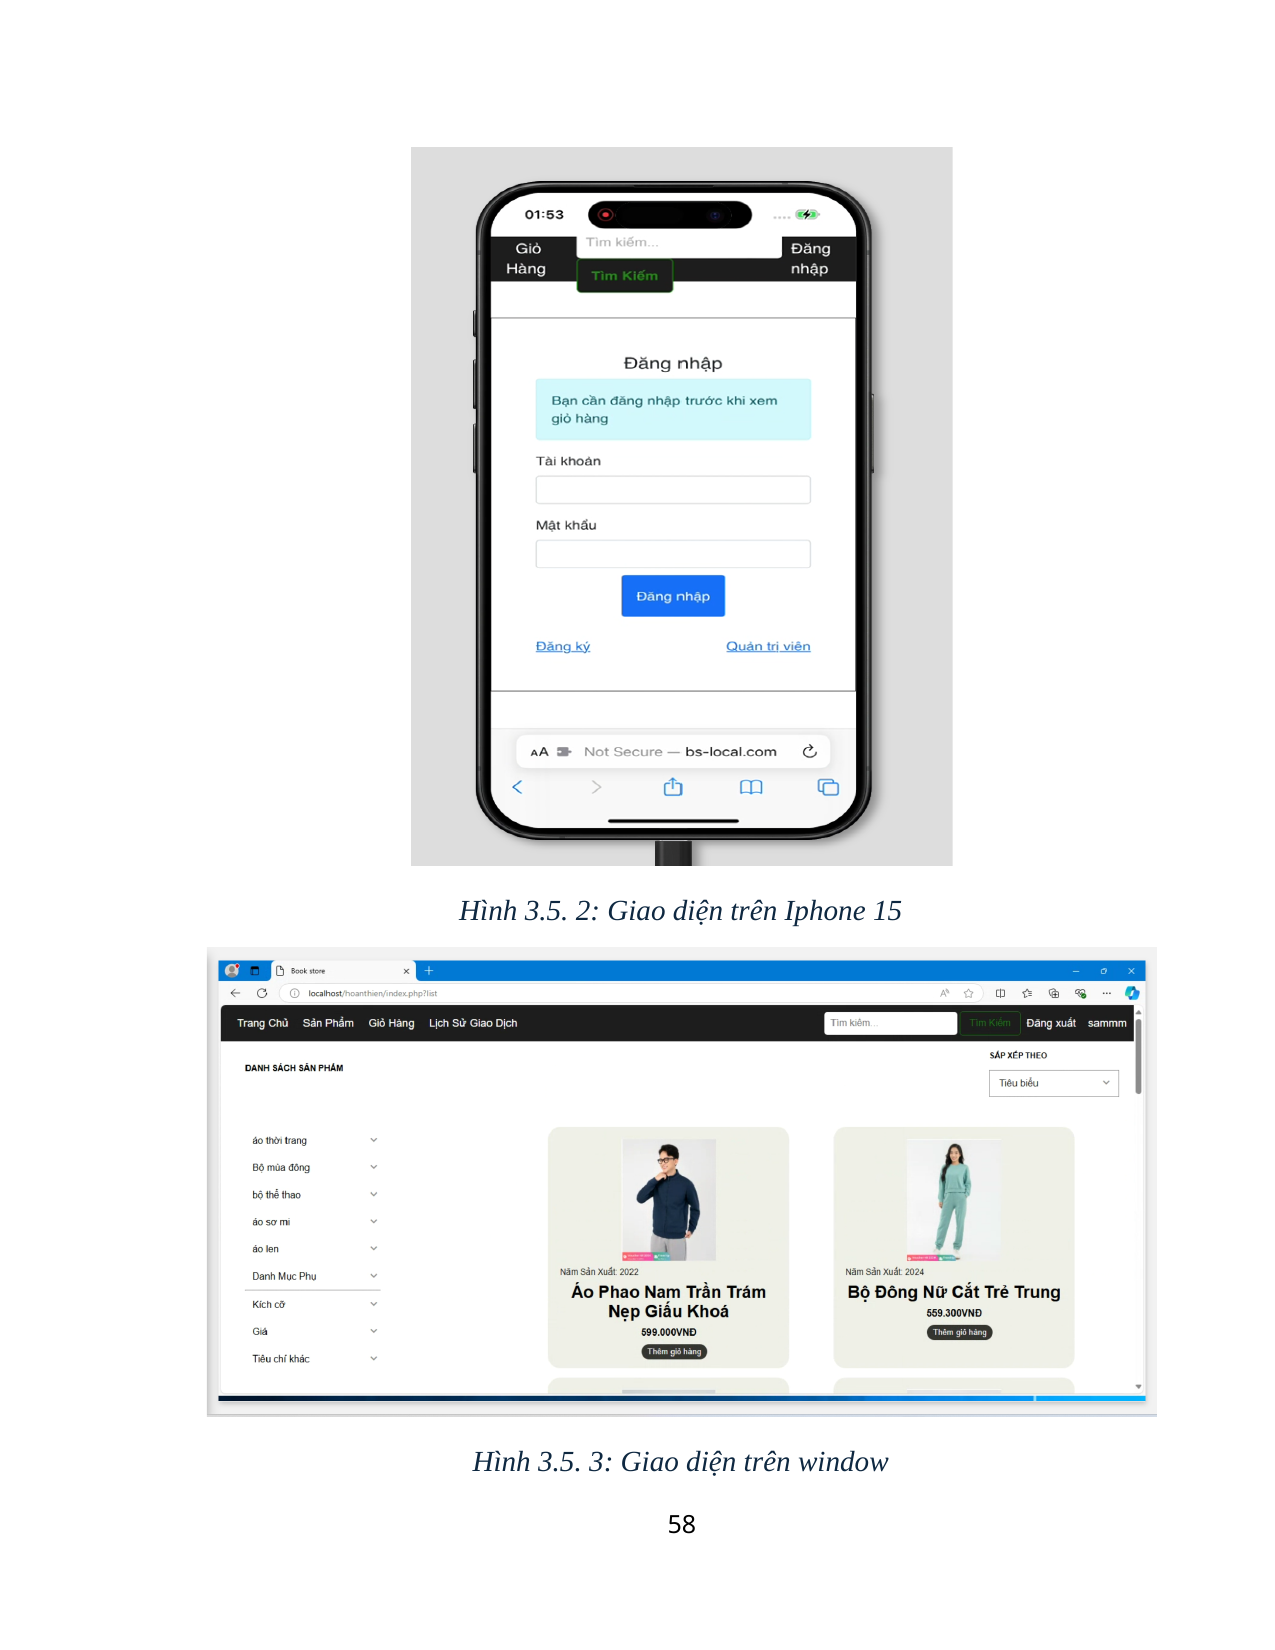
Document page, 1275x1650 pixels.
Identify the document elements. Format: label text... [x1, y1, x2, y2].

text Hình 3.5. 3: Giao diện trên window [207, 1444, 1157, 1477]
picture [206, 947, 1157, 1417]
text Hình 3.5. 2: Giao diện trên Iphone 15 [207, 893, 1157, 926]
picture [411, 147, 953, 866]
